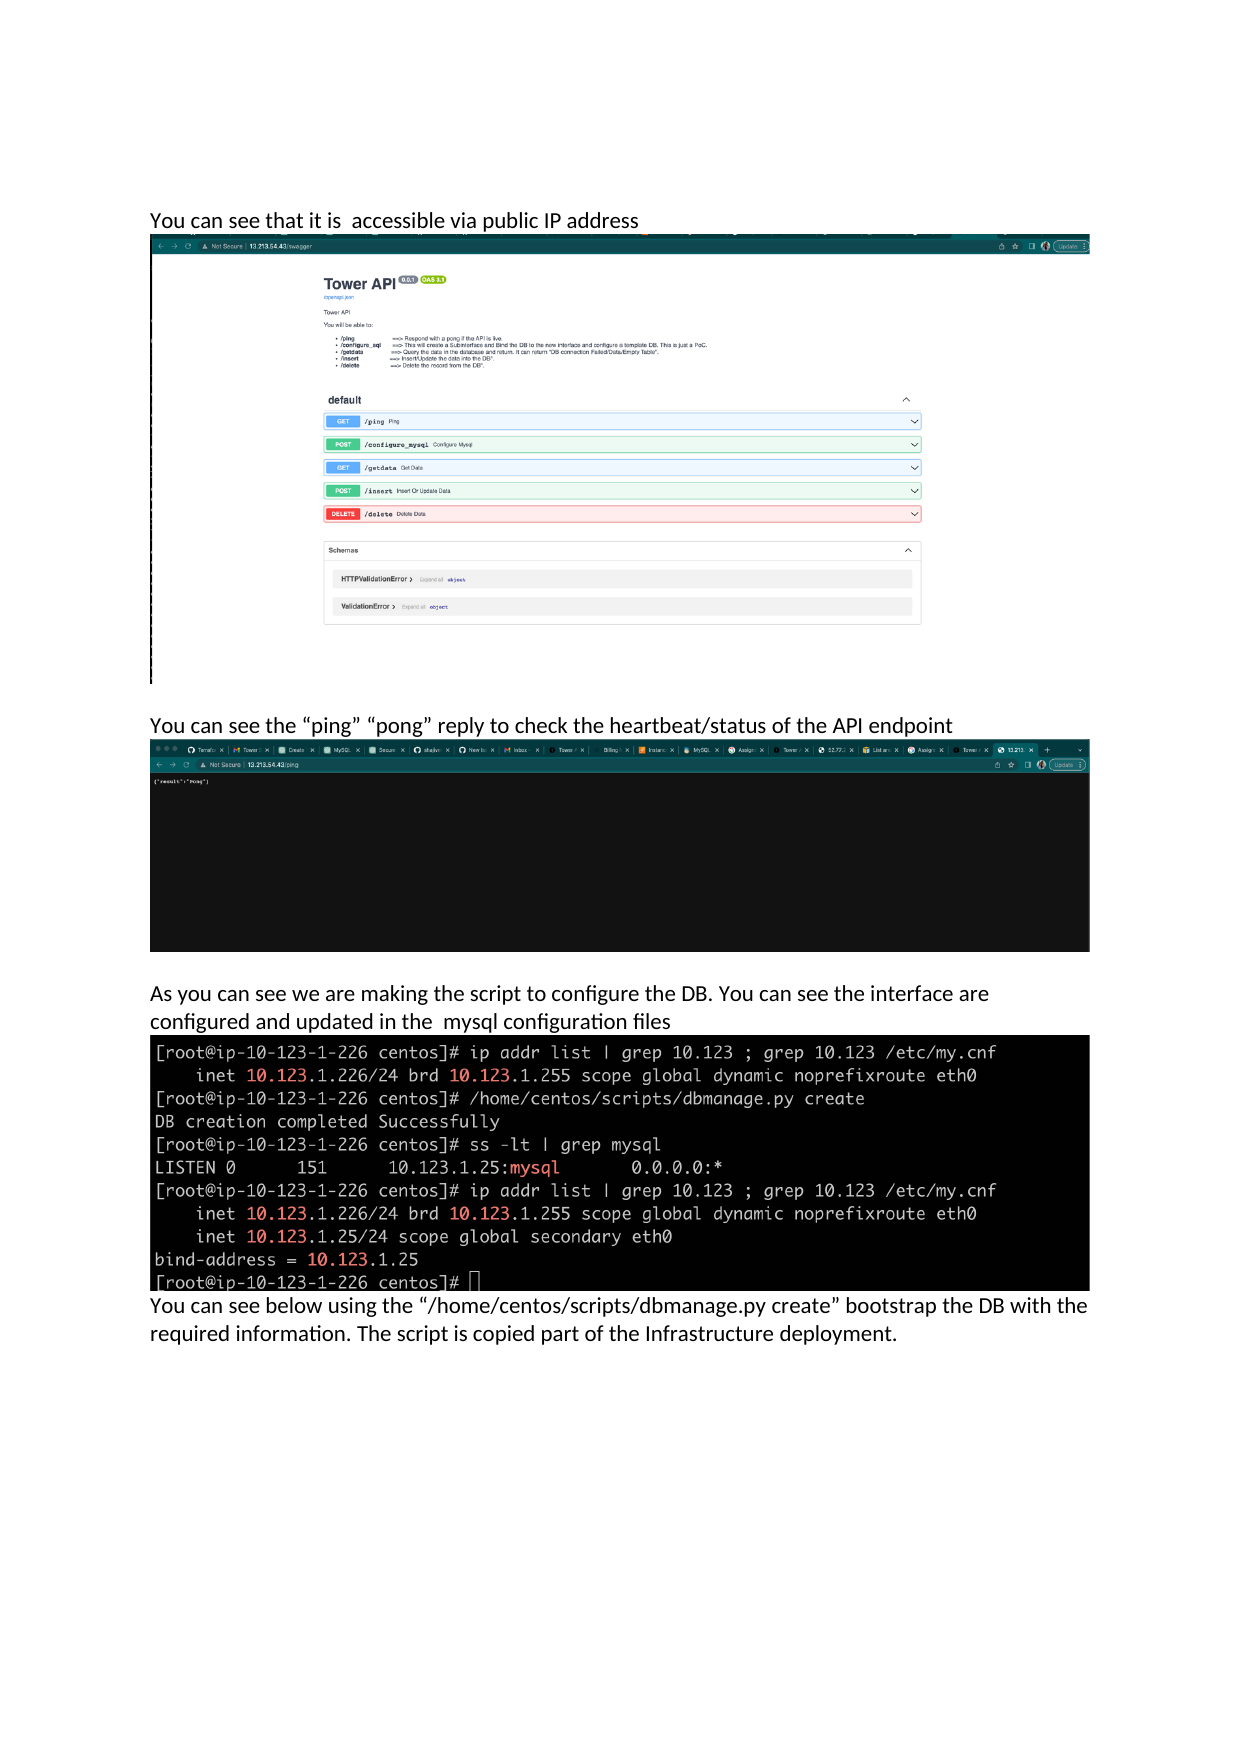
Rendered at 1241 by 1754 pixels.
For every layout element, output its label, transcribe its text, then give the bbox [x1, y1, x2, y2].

text You can see the “ping” “pong” reply to check the heartbeat/status of the API endpoint [150, 711, 1090, 739]
picture [150, 234, 1090, 684]
picture [150, 1035, 1090, 1291]
picture [150, 739, 1090, 952]
text You can see below using the “/home/centos/scripts/dbmanage.py create” bootstrap the DB with the required information. The script is copied part of the Infrastructure deployment. [150, 1291, 1090, 1347]
text As you can see we are making the script to configure the DB. You can see the interface are configured and updated in the mysql configuration files [150, 979, 1090, 1035]
text You can see that it is accessible via public IP address [150, 206, 1090, 234]
